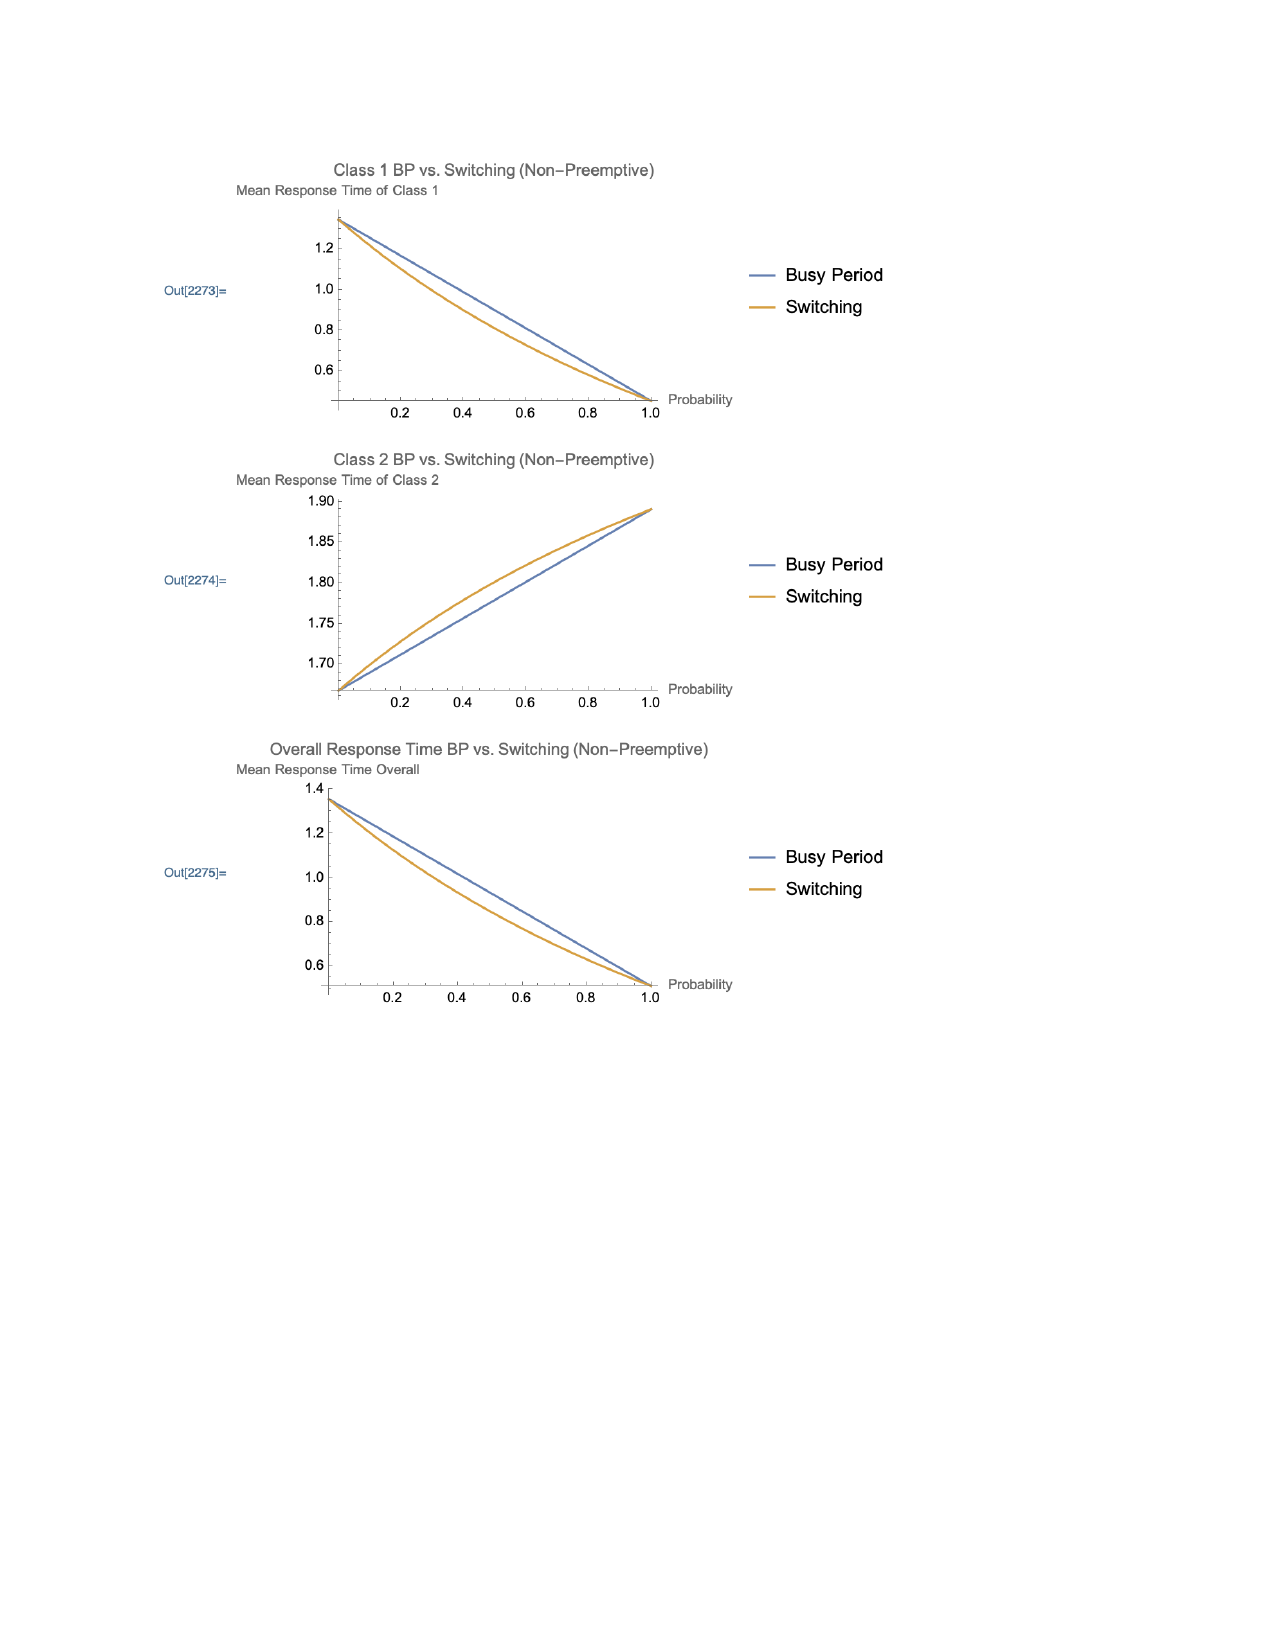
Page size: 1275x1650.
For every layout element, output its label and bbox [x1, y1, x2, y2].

picture [150, 150, 1125, 1022]
